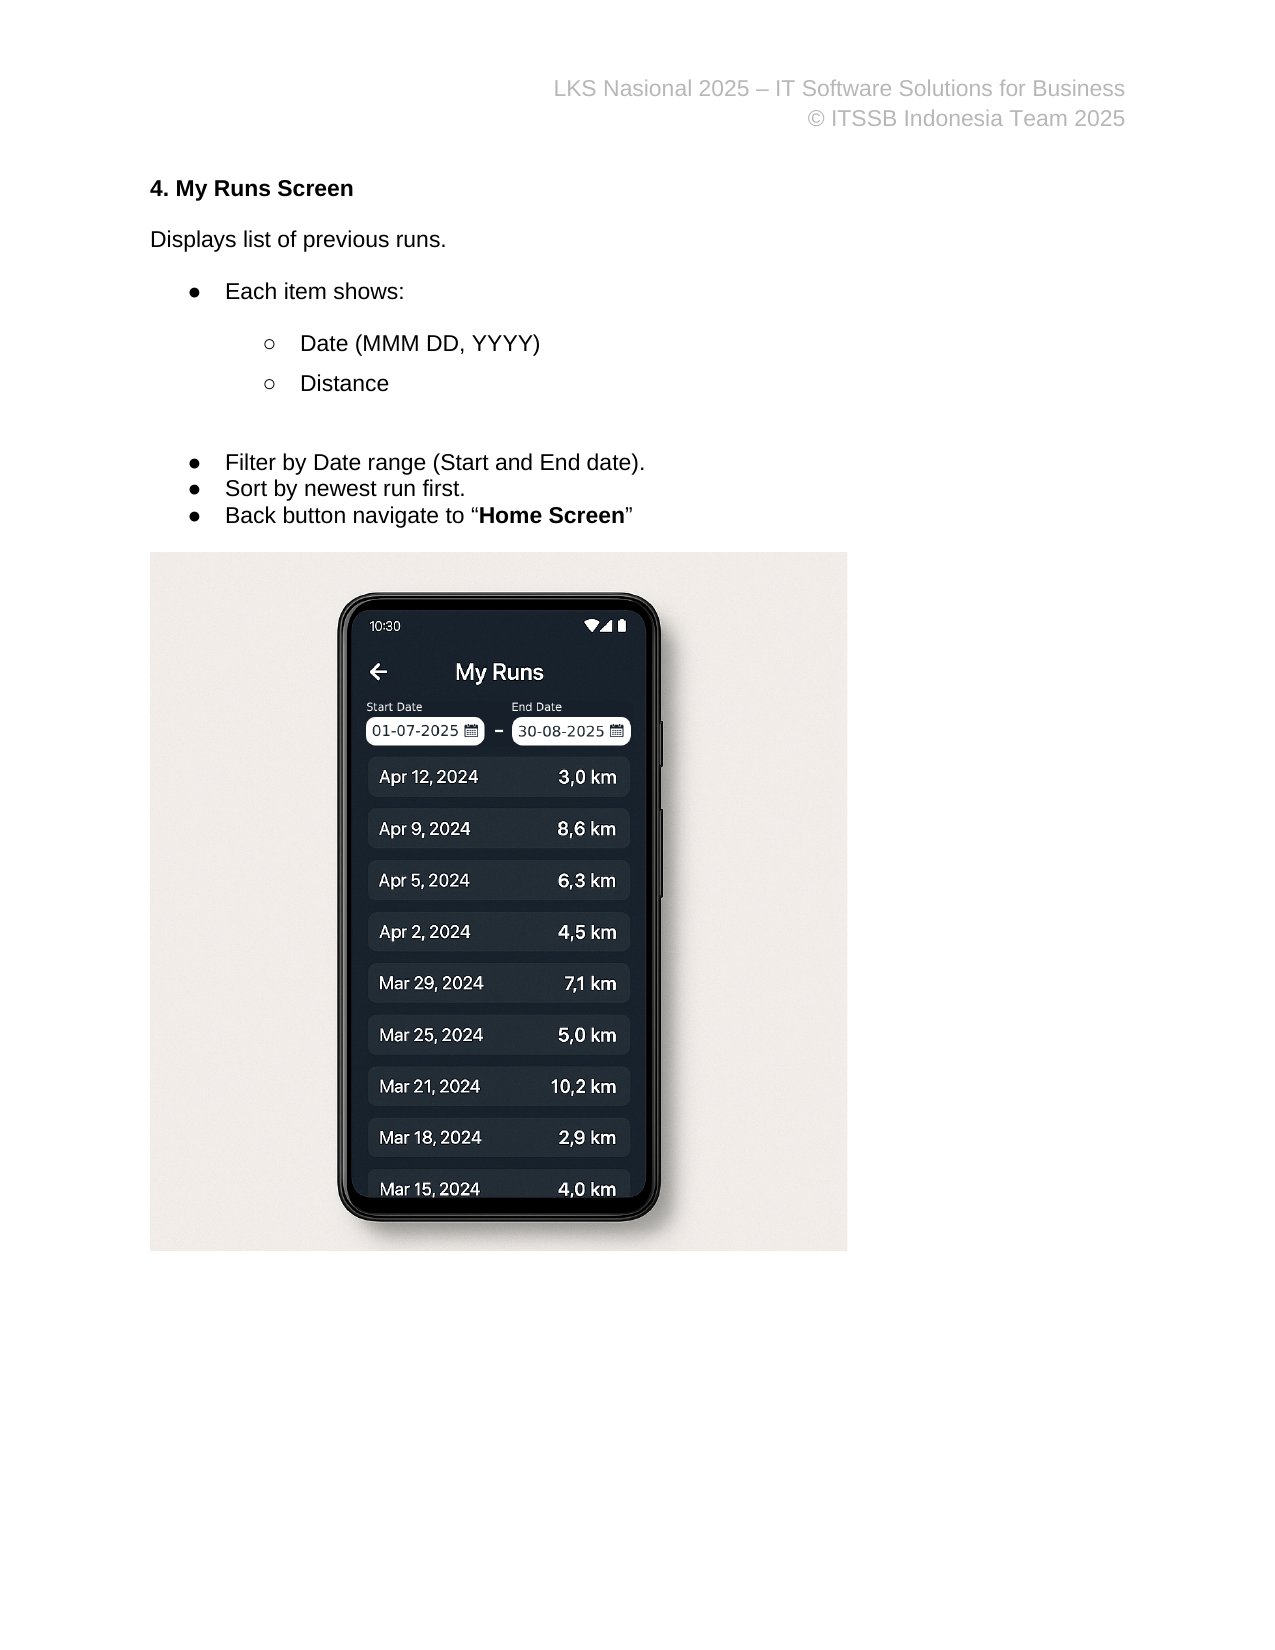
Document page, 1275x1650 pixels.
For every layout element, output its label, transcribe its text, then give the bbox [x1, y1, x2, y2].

list Distance [262, 370, 1125, 436]
list Each item shows: [187, 278, 1125, 330]
picture [150, 552, 848, 1251]
list Date (MMM DD, YYYY) [262, 330, 1125, 357]
list Filter by Date range (Start and End date). [187, 449, 1125, 475]
list Sort by newest run first. [187, 475, 1125, 502]
subtitle 4. My Runs Screen [150, 175, 1125, 201]
text Displays list of previous runs. [150, 226, 1125, 253]
list Back button navigate to “Home Screen” [187, 502, 1125, 528]
